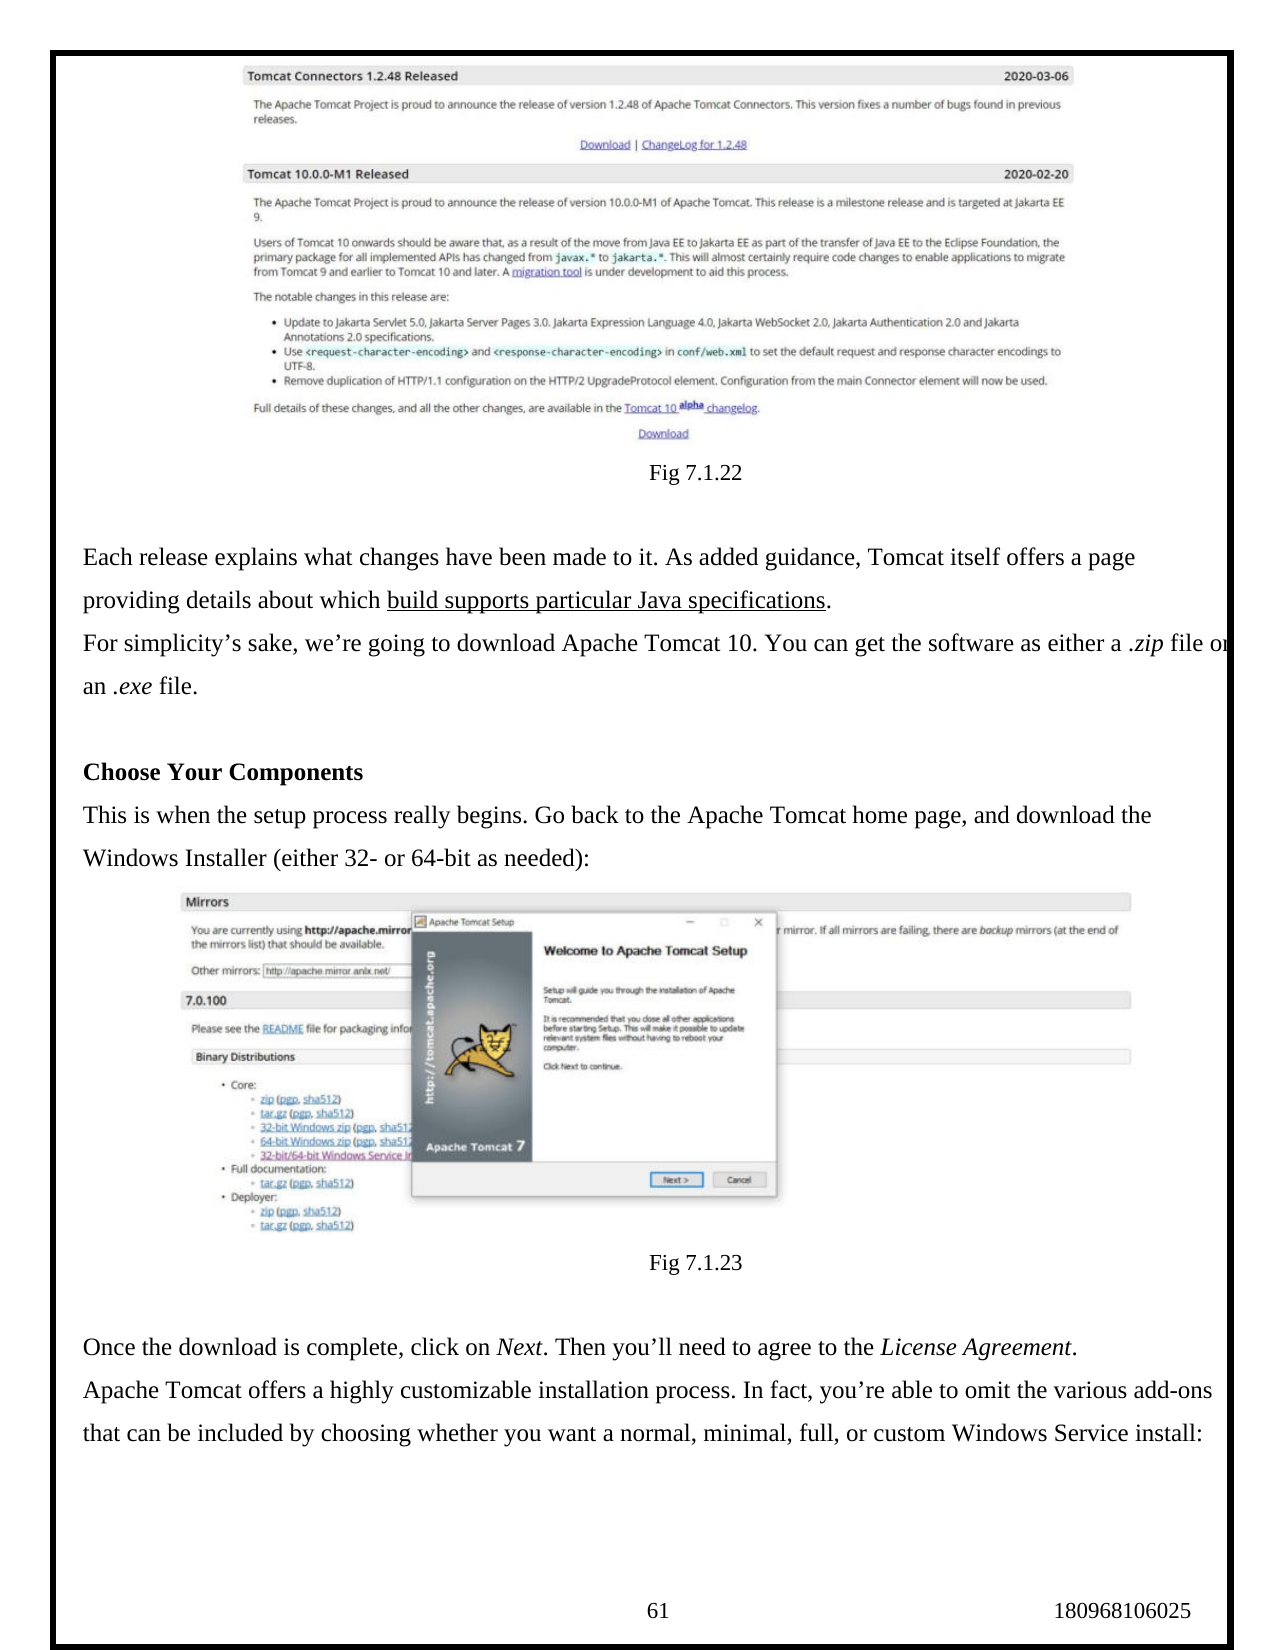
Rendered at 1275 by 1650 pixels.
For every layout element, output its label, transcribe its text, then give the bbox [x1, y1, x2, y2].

text Fig 7.1.22 [83, 459, 1227, 485]
picture [236, 59, 1080, 445]
text Each release explains what changes have been made to it. As added guidance, Tomcat itself offers a page providing details about which build supports particular Java specifications. [83, 542, 1227, 613]
text For simplicity’s sake, we’re going to download Apache Tomcat 10. You can get the software as either a .zip file or an .exe file. [83, 628, 1227, 700]
text Apache Tomcat offers a highly customizable installation process. In fact, you’re able to omit the various add-ons that can be included by choosing whether you want a normal, minimal, full, or custom Windows Service install: [83, 1375, 1227, 1447]
subtitle Choose Your Components [83, 757, 1227, 786]
text Once the download is complete, click on Next. Then you’ll need to agree to the License Agreement. [83, 1332, 1227, 1361]
text Fig 7.1.23 [83, 1249, 1227, 1276]
text This is when the setup process really begins. Go back to the Apache Tomcat home page, and download the Windows Installer (either 32- or 64-bit as needed): [83, 800, 1227, 872]
picture [176, 886, 1140, 1235]
